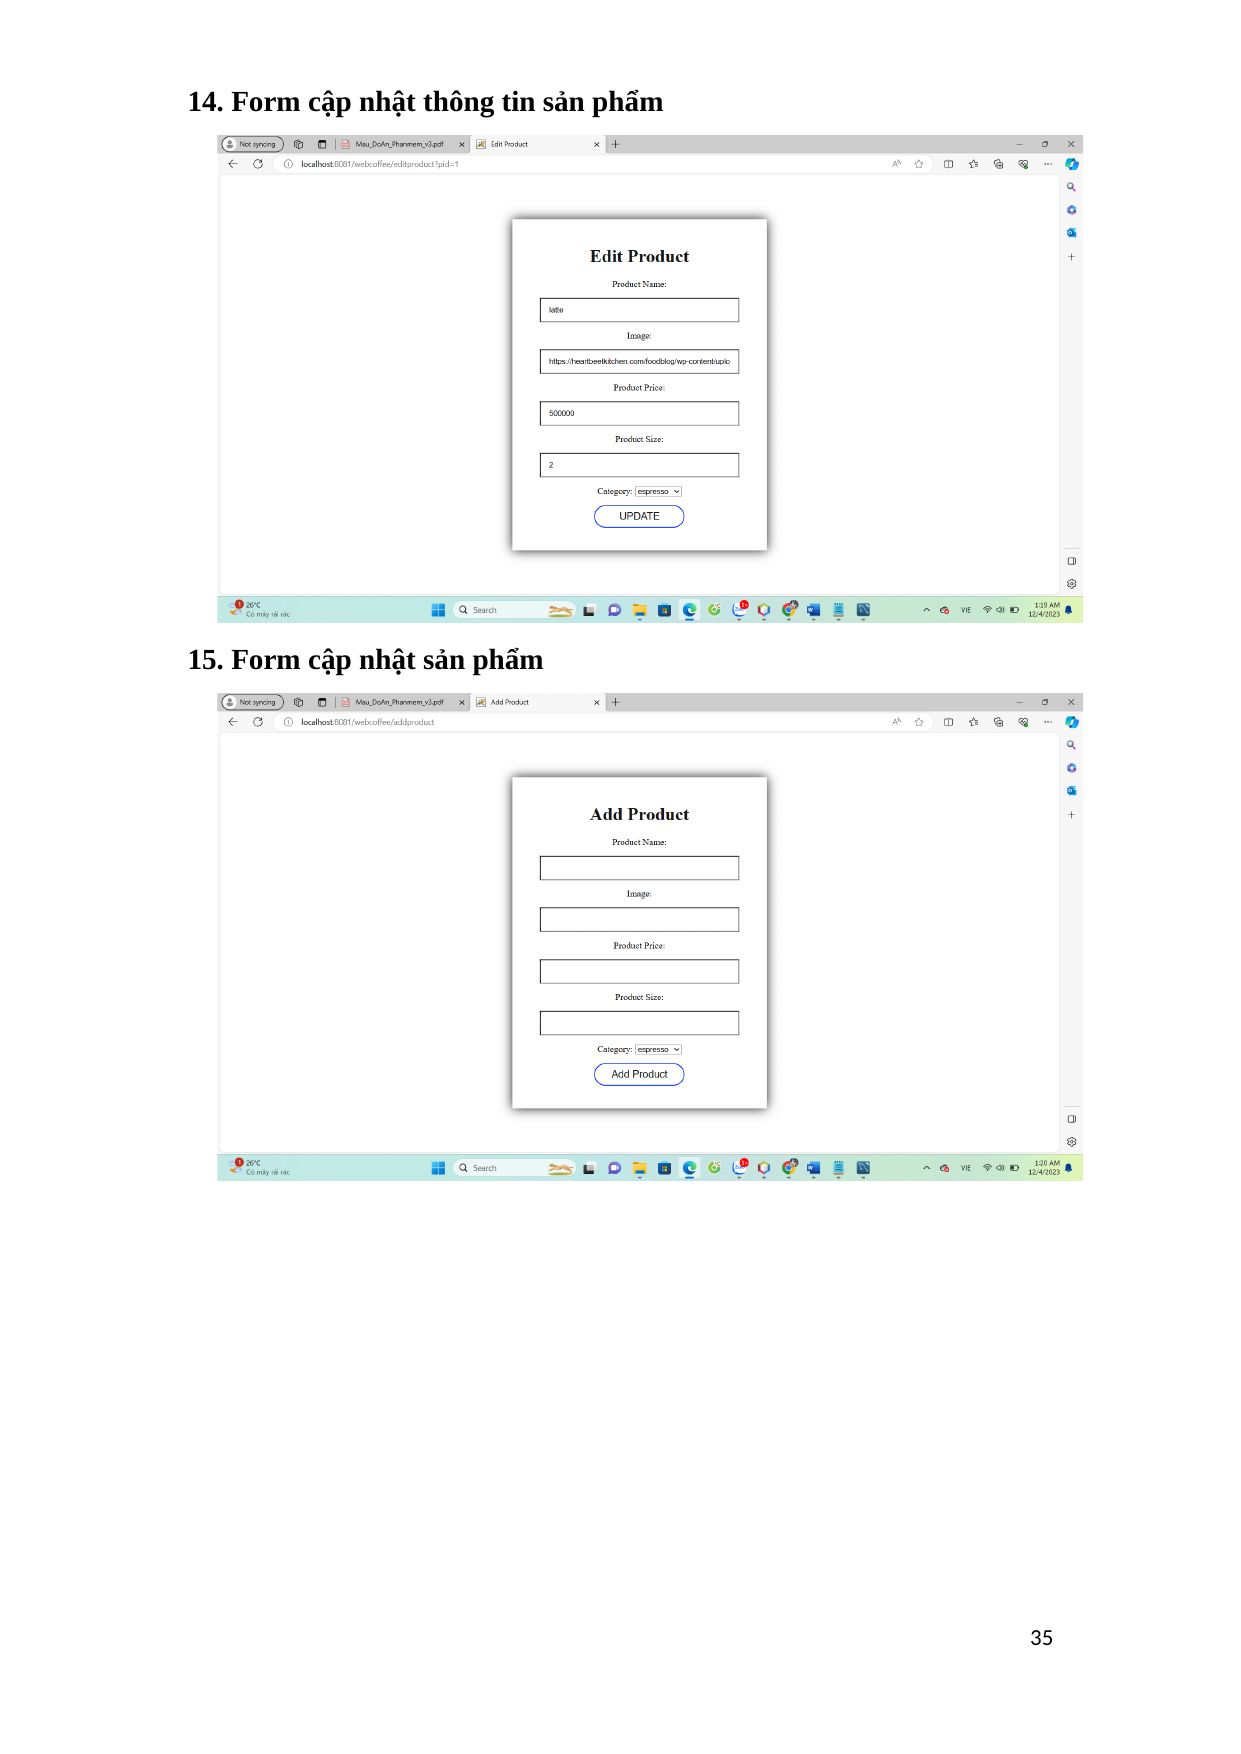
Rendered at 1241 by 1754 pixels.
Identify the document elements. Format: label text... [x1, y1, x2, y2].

subtitle 15. Form cập nhật sản phẩm [187, 642, 1039, 676]
picture [217, 135, 1084, 623]
subtitle 14. Form cập nhật thông tin sản phẩm [187, 84, 1039, 118]
picture [217, 693, 1084, 1181]
